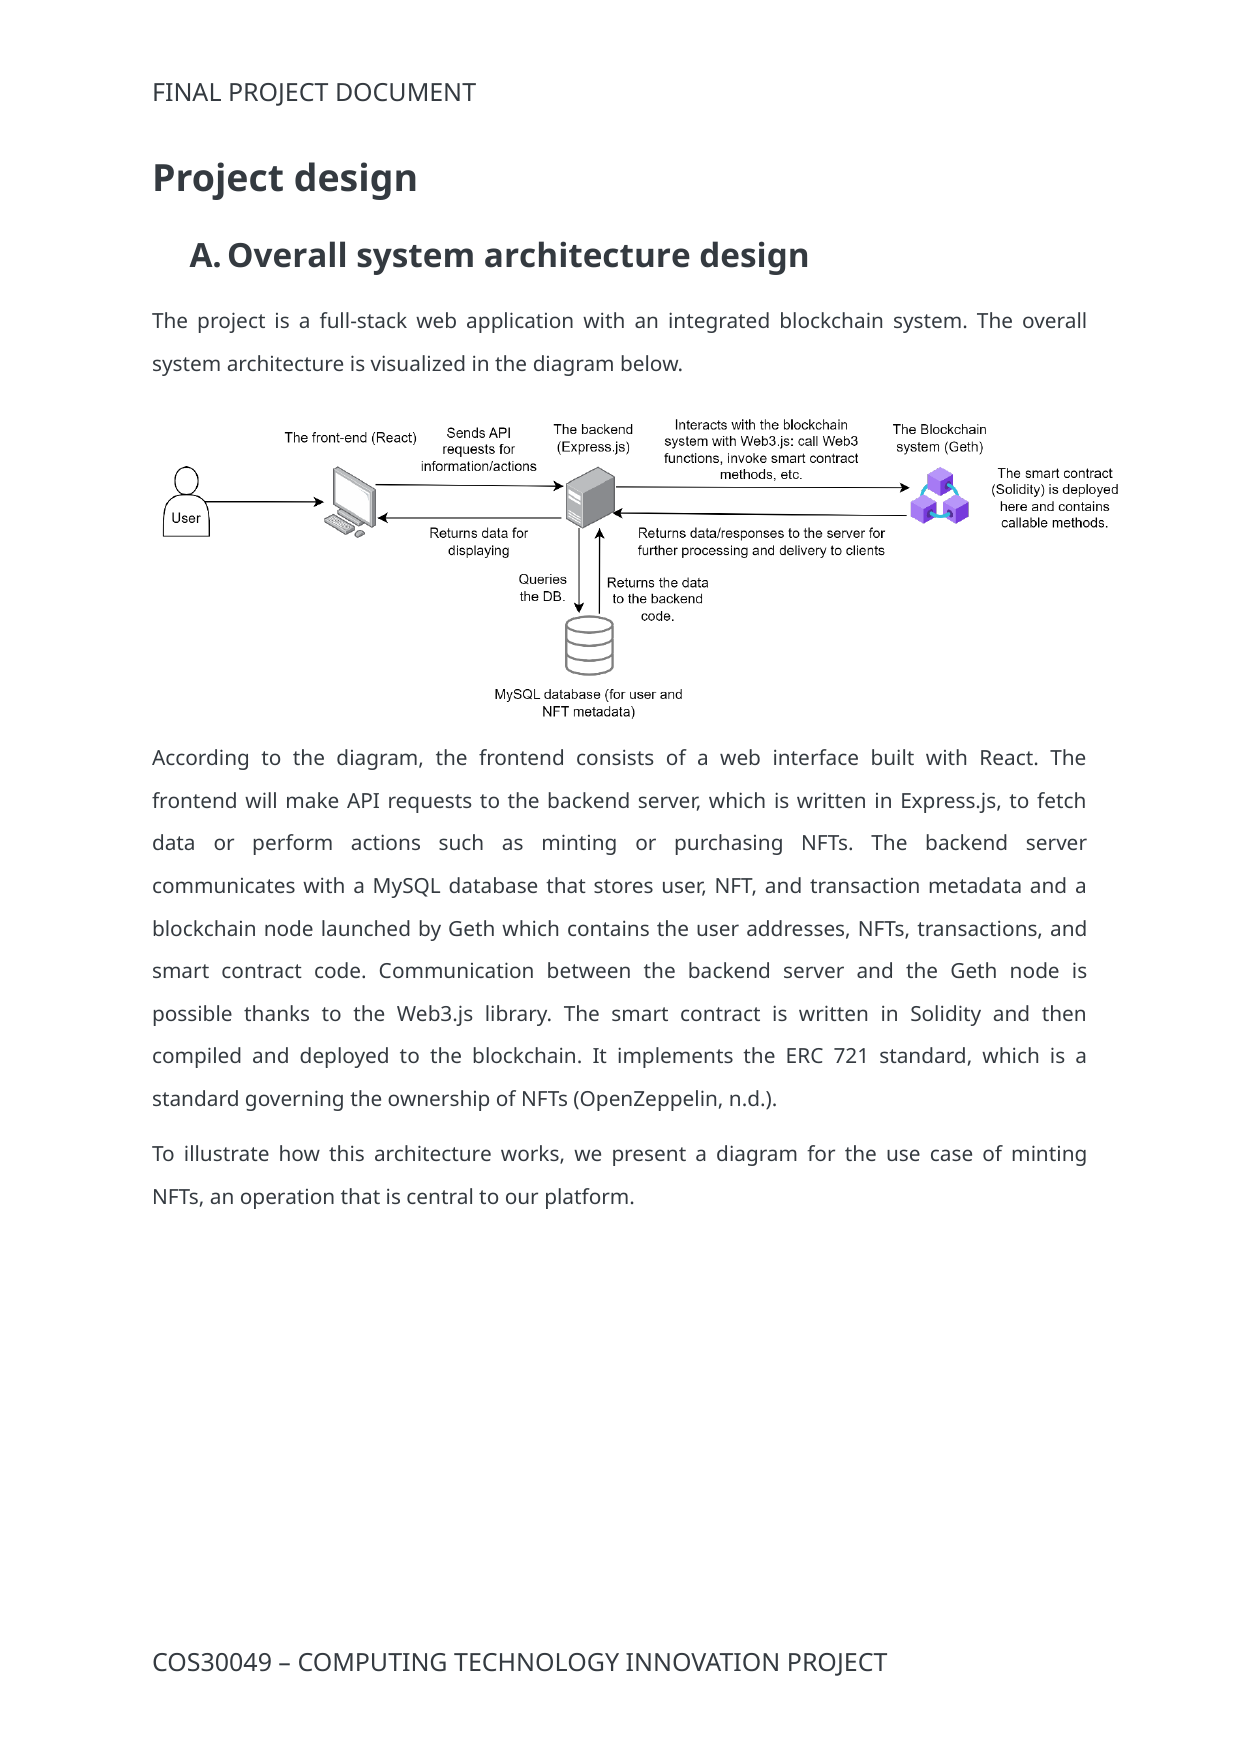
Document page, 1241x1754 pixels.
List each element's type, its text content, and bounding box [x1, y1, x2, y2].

picture [151, 404, 1142, 731]
subtitle Project design [152, 152, 1088, 203]
text According to the diagram, the frontend consists of a web interface built with React. The frontend will make API requests to the backend server, which is written in Express.js, to fetch data or perform actions such as minting or purchasing NFTs. The backend server communicates with a MySQL database that stores user, NFT, and transaction metadata and a blockchain node launched by Geth which contains the user addresses, NFTs, transactions, and smart contract code. Communication between the backend server and the Geth node is possible thanks to the Web3.js library. The smart contract is written in Solidity and then compiled and deployed to the blockchain. It implements the ERC 721 standard, which is a standard governing the ownership of NFTs (OpenZeppelin, n.d.). [152, 743, 1088, 1113]
text The project is a full-stack web application with an integrated blockchain system. The overall system architecture is visualized in the diagram below. [152, 307, 1088, 378]
subtitle Overall system architecture design [189, 232, 1088, 277]
text To illustrate how this architecture works, we present a diagram for the use case of minting NFTs, an operation that is central to our platform. [152, 1139, 1088, 1210]
